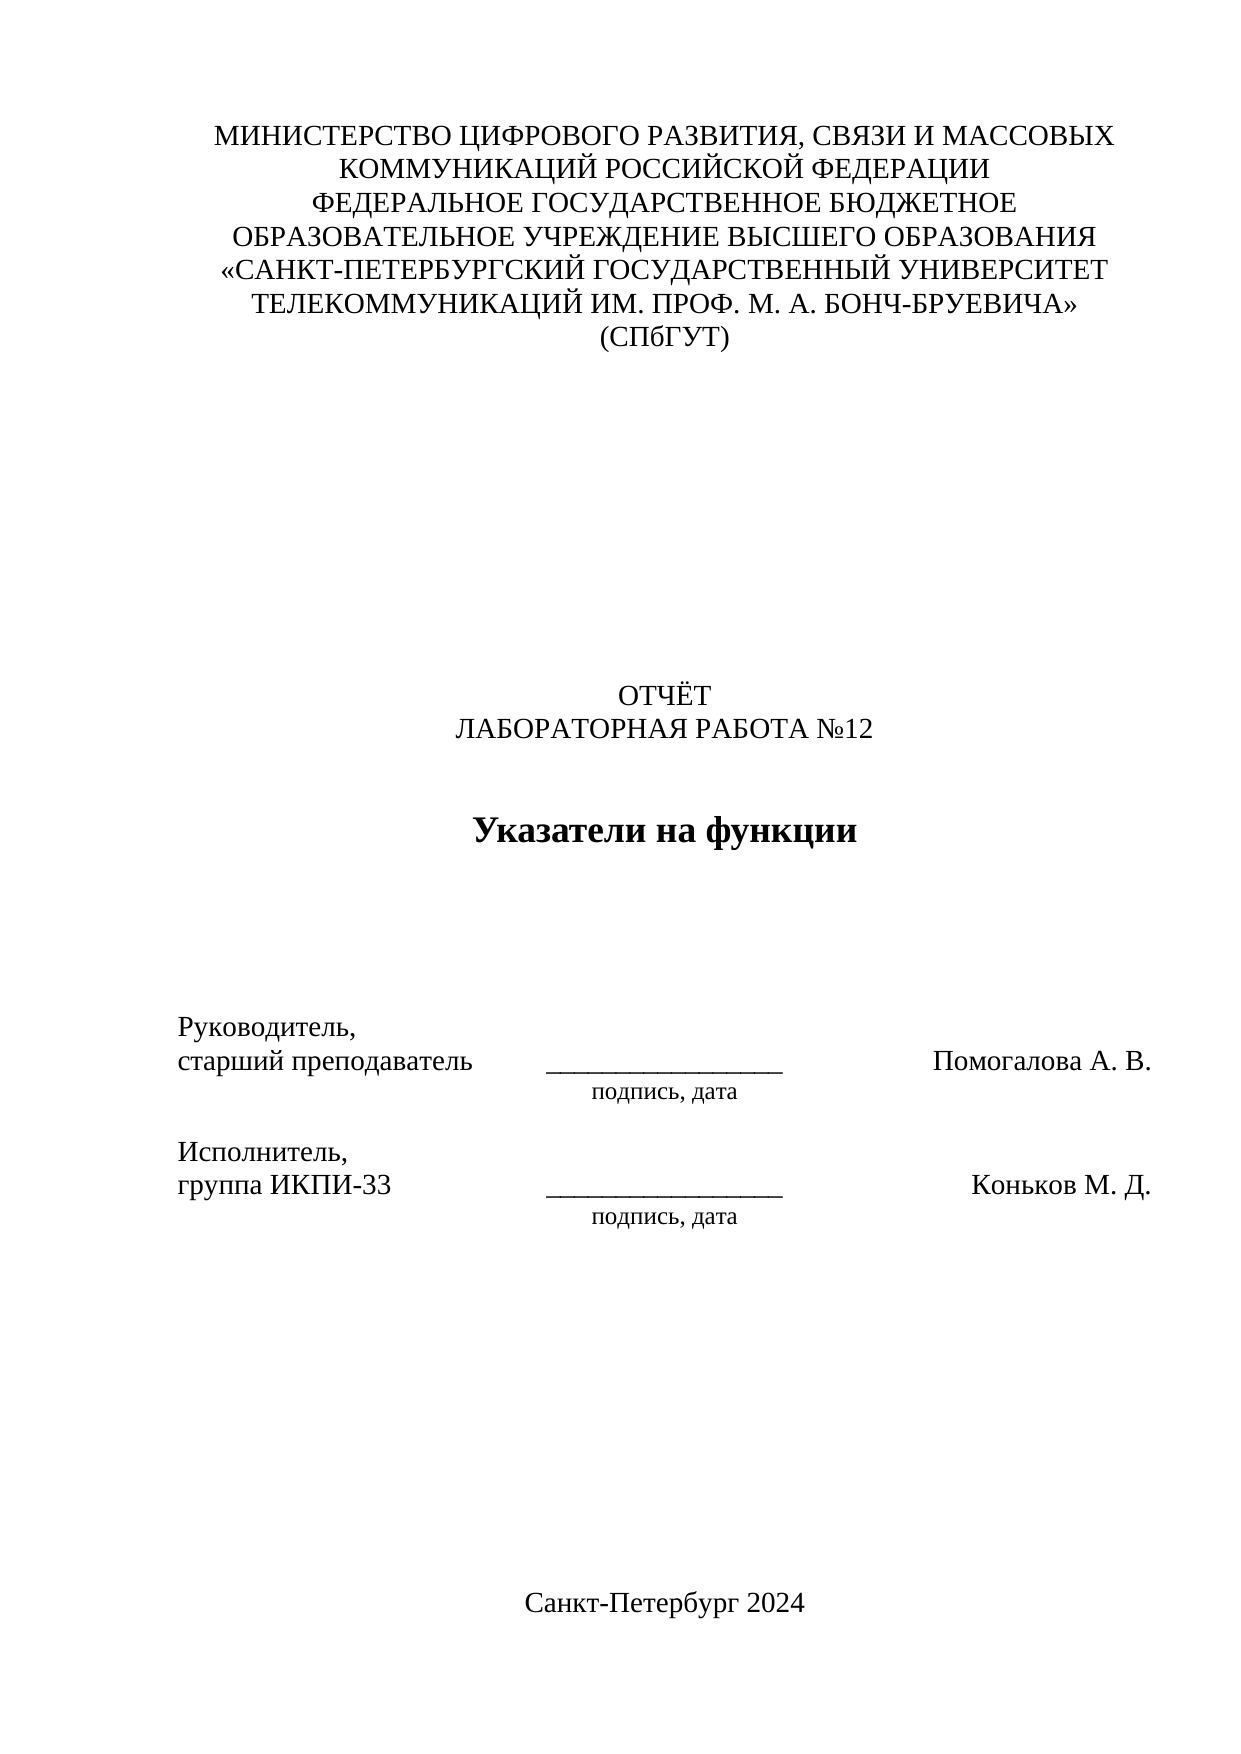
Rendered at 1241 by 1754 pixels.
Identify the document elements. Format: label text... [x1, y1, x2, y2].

text подпись, дата [177, 1076, 1152, 1105]
text Федеральное государственное бюджетное образовательное учреждение высшего образования [177, 185, 1152, 252]
text Исполнитель, группа ИКПИ-33 Коньков М. Д. [177, 1134, 1152, 1201]
text Руководитель, старший преподаватель Помогалова А. В. [177, 1009, 1152, 1076]
text ОтчЁт ЛАБОРАТОРНАЯ РАБОТА №12 [177, 678, 1152, 745]
text подпись, дата [177, 1201, 1152, 1229]
text Указатели на функции [177, 807, 1152, 851]
text «Санкт-петербургский государственный университет телекоммуникаций им. проф. М. А. Бонч-Бруевича» [177, 252, 1152, 319]
text (СПбГУТ) [177, 319, 1152, 353]
text Министерство цифрового развития, связи и массовых коммуникаций Российской Федерации [177, 118, 1152, 185]
